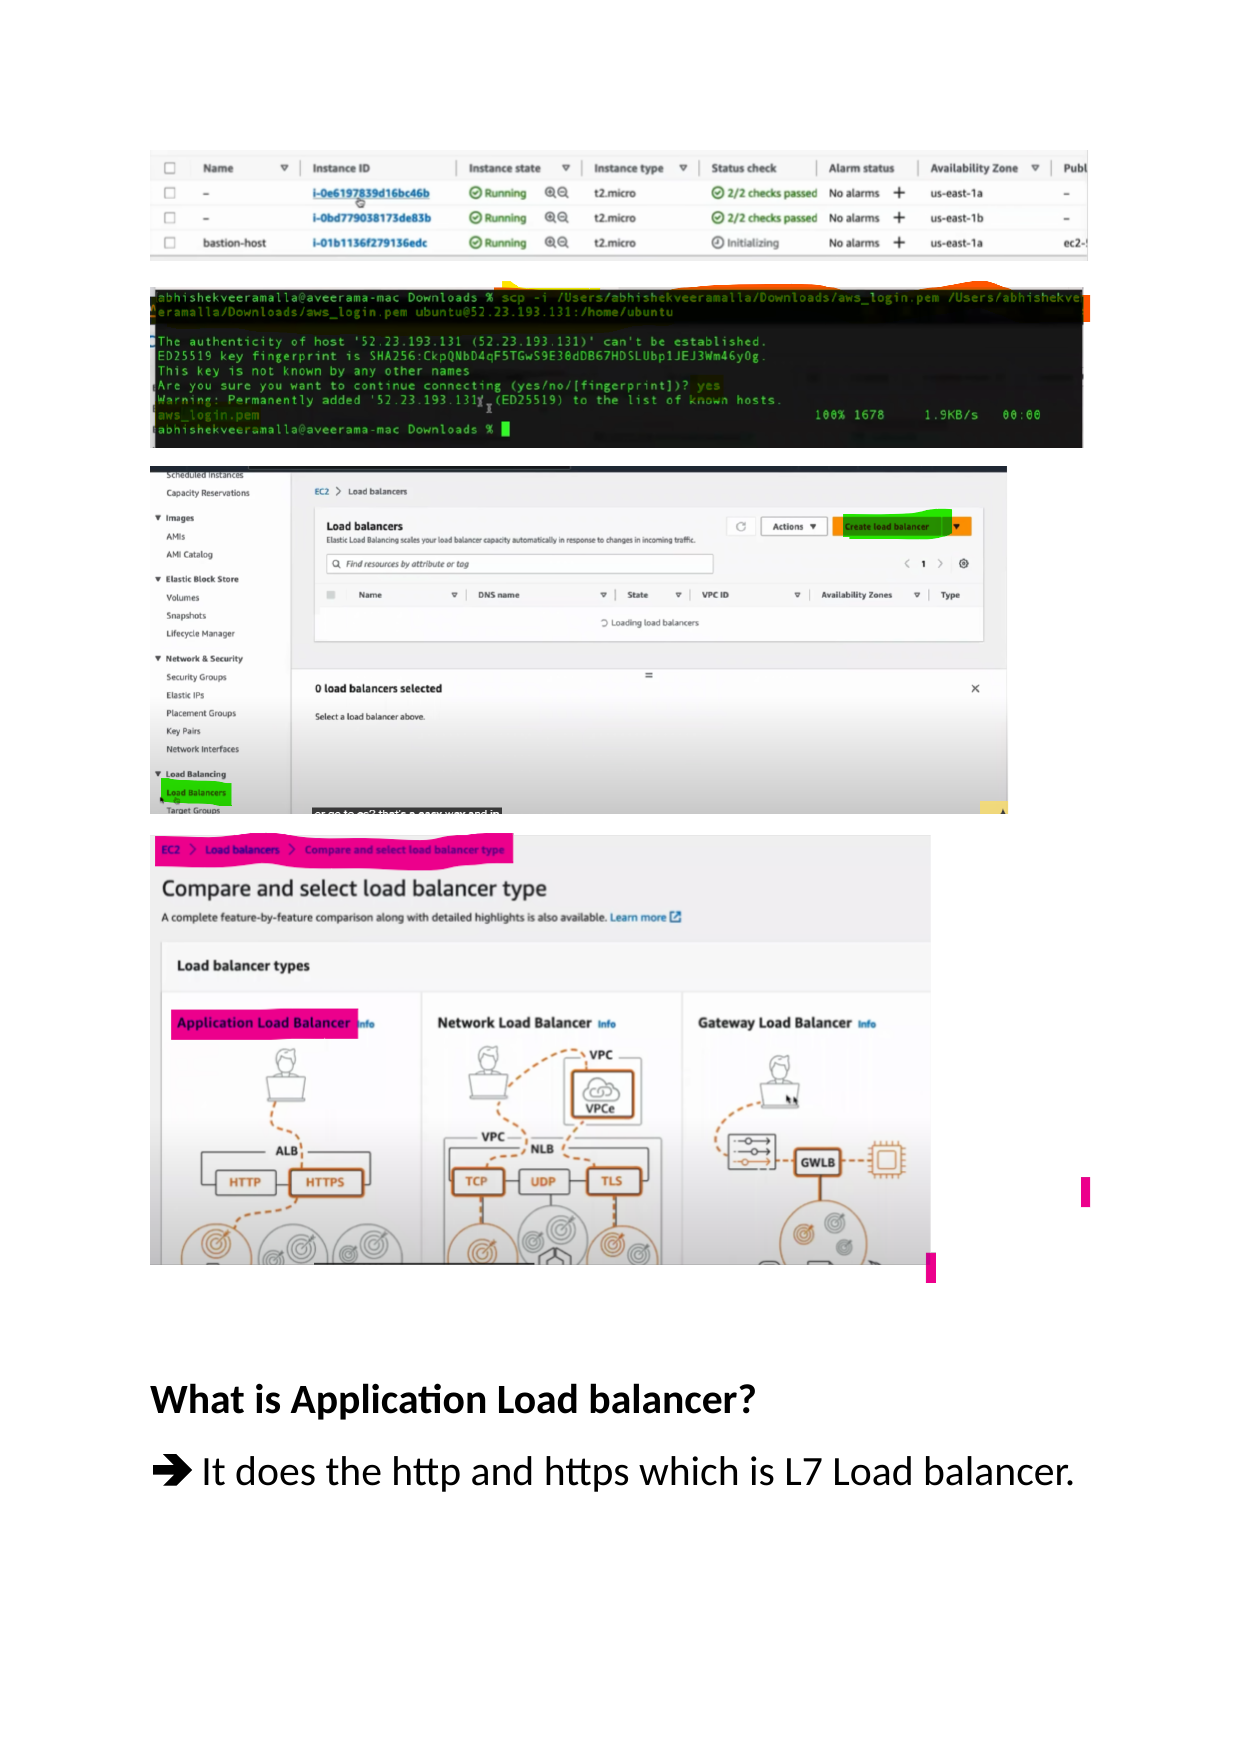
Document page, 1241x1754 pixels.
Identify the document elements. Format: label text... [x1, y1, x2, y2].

picture [150, 832, 1091, 1283]
text It does the http and https which is L7 Load balancer. [150, 1444, 1090, 1495]
picture [150, 466, 1009, 814]
picture [150, 150, 1091, 261]
picture [150, 279, 1091, 448]
text What is Application Load balancer? [150, 1373, 1090, 1424]
